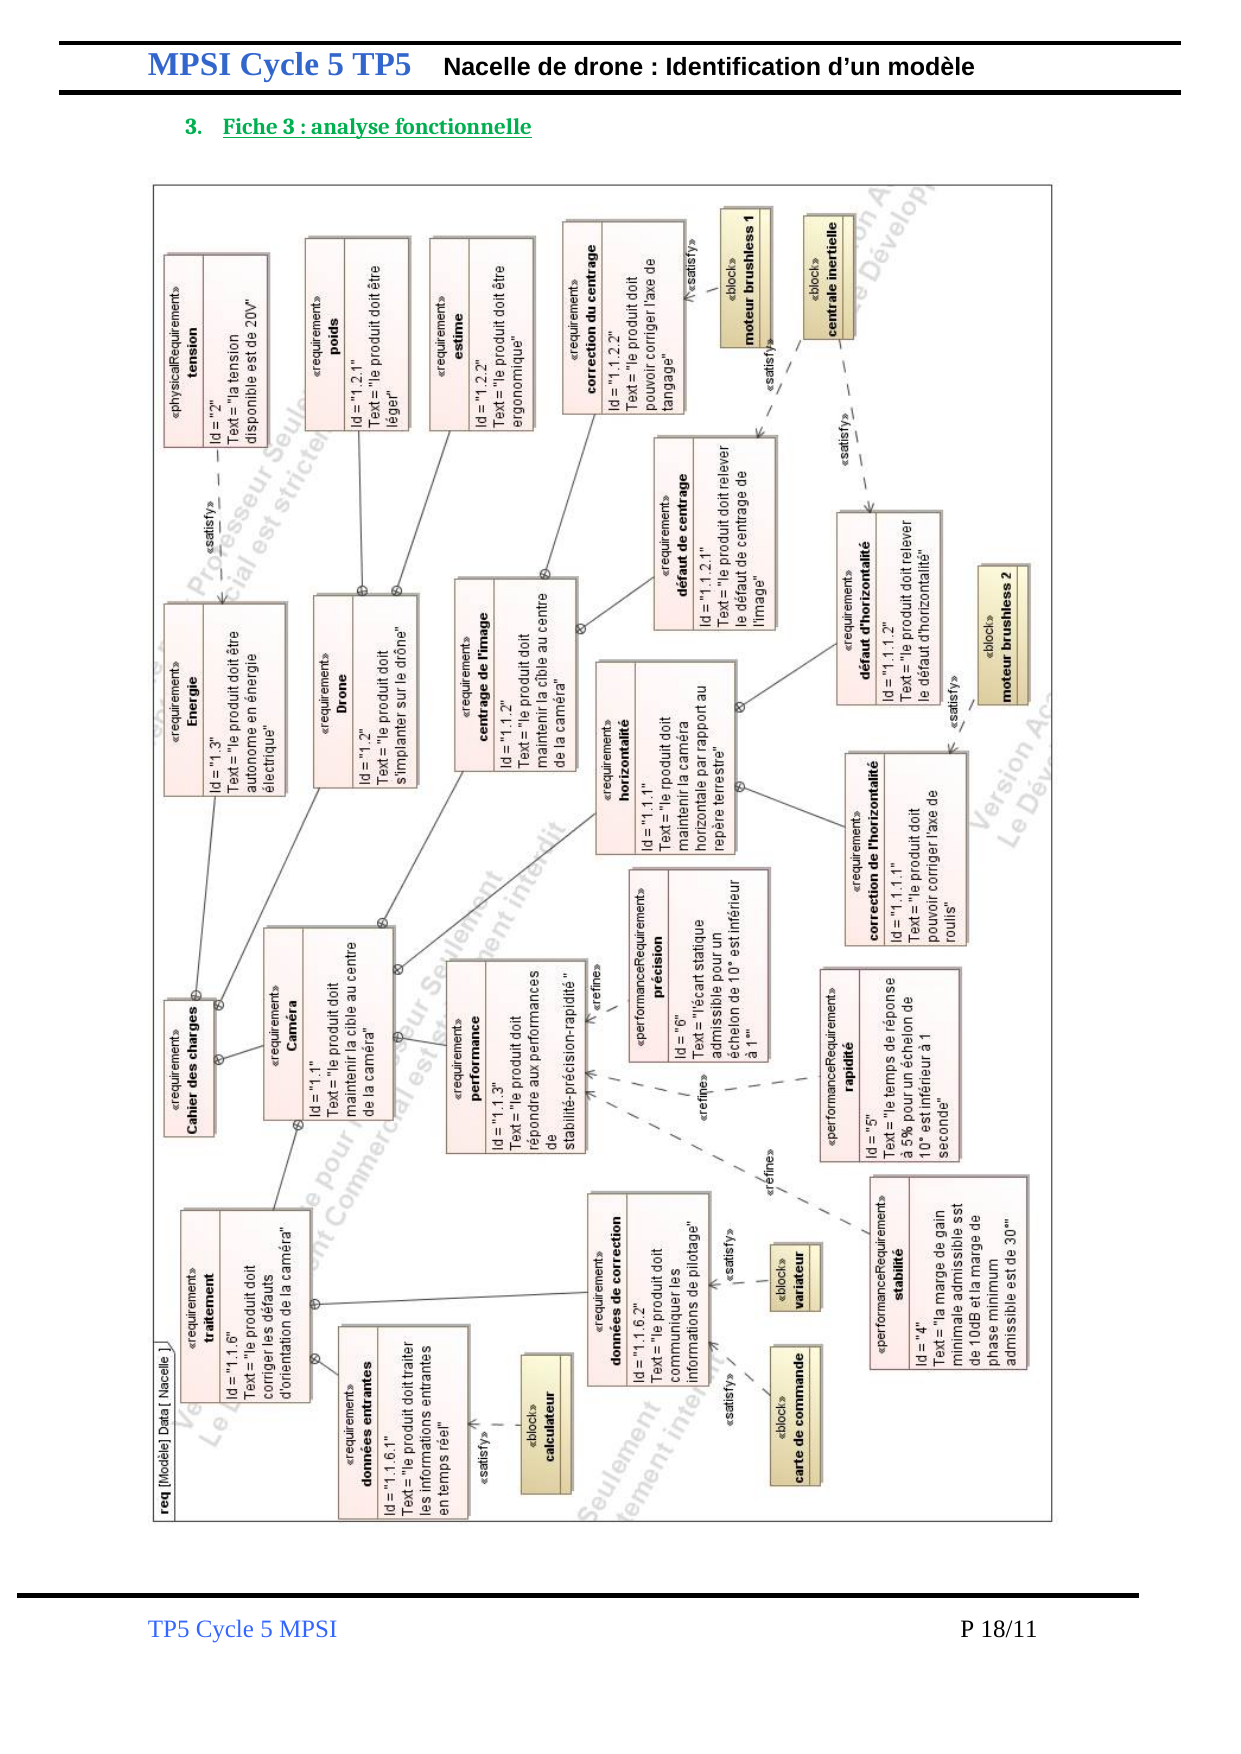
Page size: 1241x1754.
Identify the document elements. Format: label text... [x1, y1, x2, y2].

list Fiche 3 : analyse fonctionnelle [185, 114, 1093, 140]
picture [147, 168, 1069, 1528]
